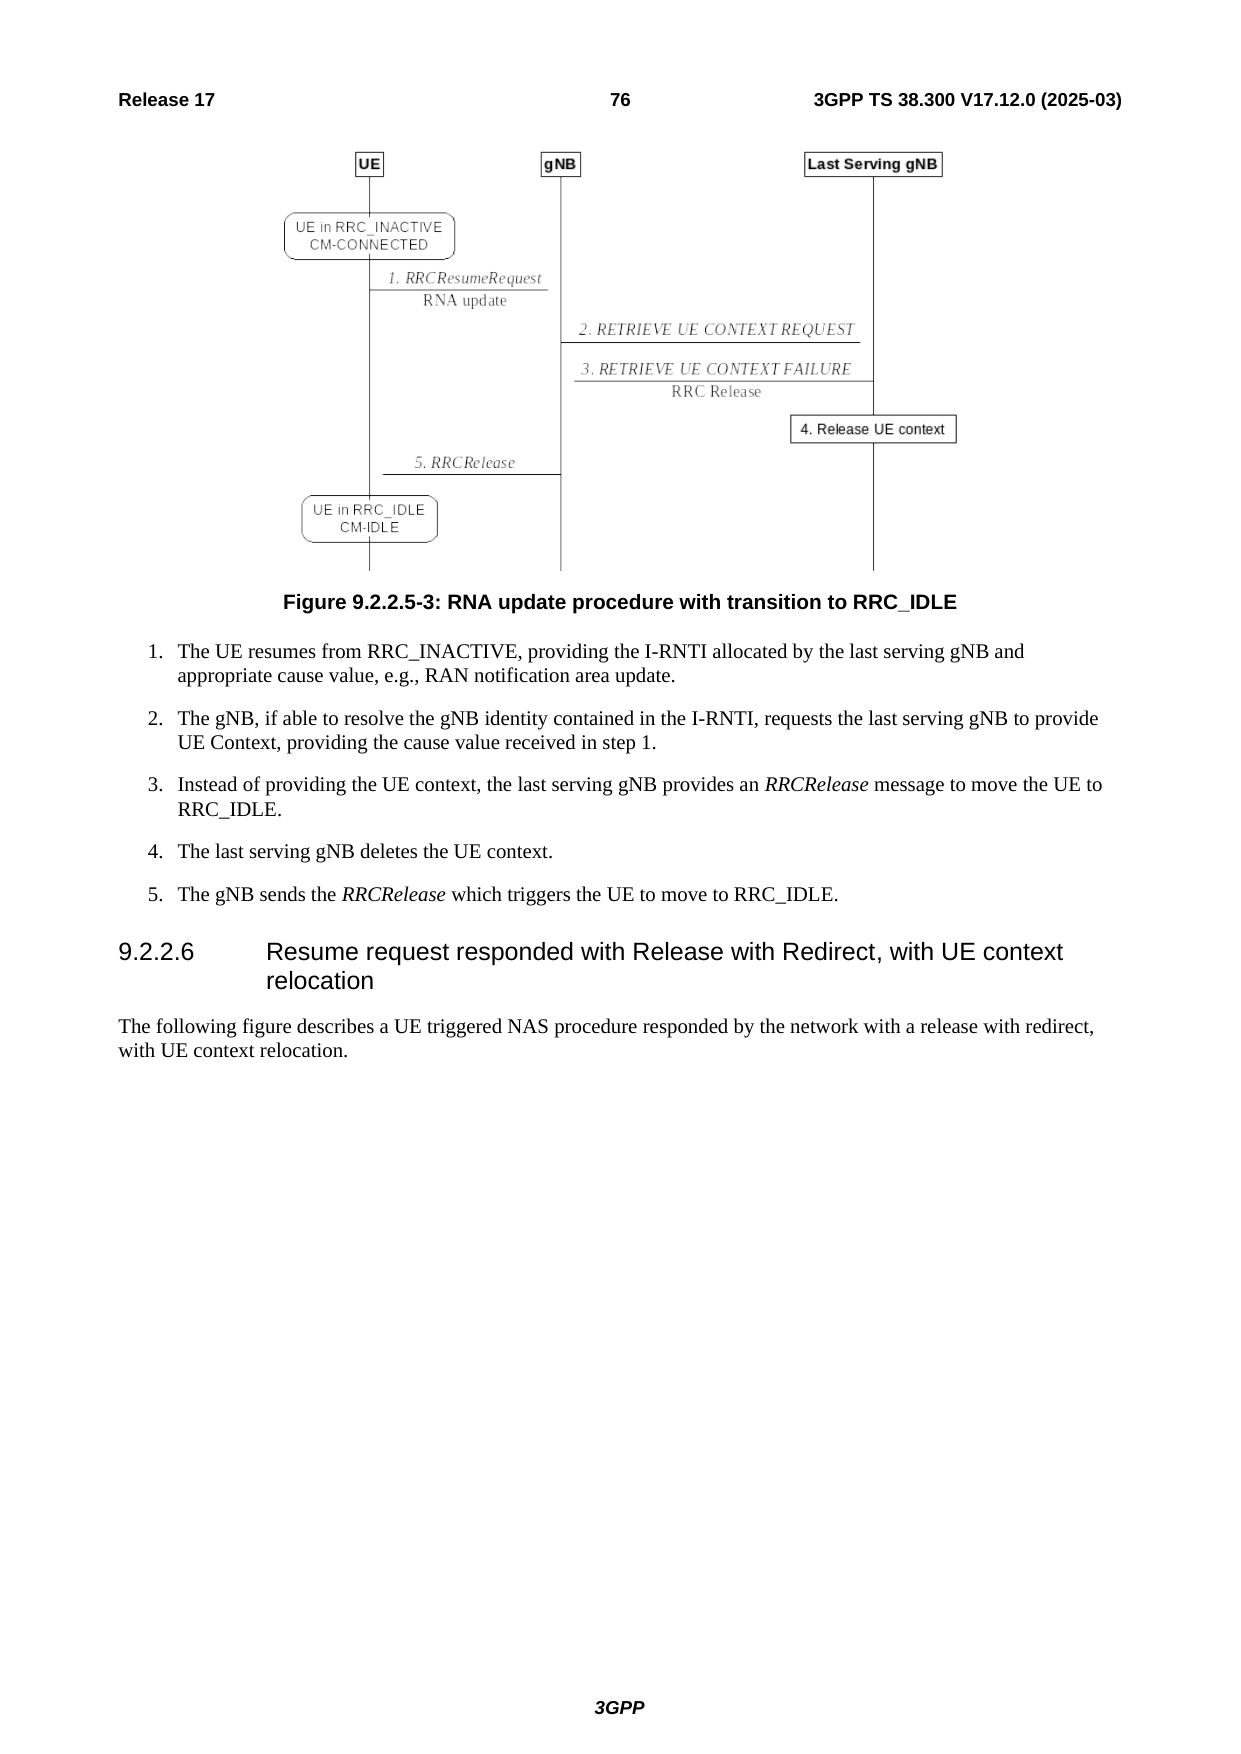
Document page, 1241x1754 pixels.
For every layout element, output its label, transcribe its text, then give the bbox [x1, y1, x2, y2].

text 4. The last serving gNB deletes the UE context. [148, 839, 1122, 863]
text Figure 9.2.2.5-3: RNA update procedure with transition to RRC_IDLE [118, 590, 1122, 614]
text The following figure describes a UE triggered NAS procedure responded by the network with a release with redirect, with UE context relocation. [118, 1014, 1122, 1062]
text 1. The UE resumes from RRC_INACTIVE, providing the I-RNTI allocated by the last serving gNB and appropriate cause value, e.g., RAN notification area update. [148, 639, 1122, 687]
subtitle 9.2.2.6 Resume request responded with Release with Redirect, with UE context relocation [118, 937, 1122, 995]
text 5. The gNB sends the RRCRelease which triggers the UE to move to RRC_IDLE. [148, 882, 1122, 906]
text 2. The gNB, if able to resolve the gNB identity contained in the I-RNTI, requests the last serving gNB to provide UE Context, providing the cause value received in step 1. [148, 706, 1122, 754]
text 3. Instead of providing the UE context, the last serving gNB provides an RRCRelease message to move the UE to RRC_IDLE. [148, 772, 1122, 821]
